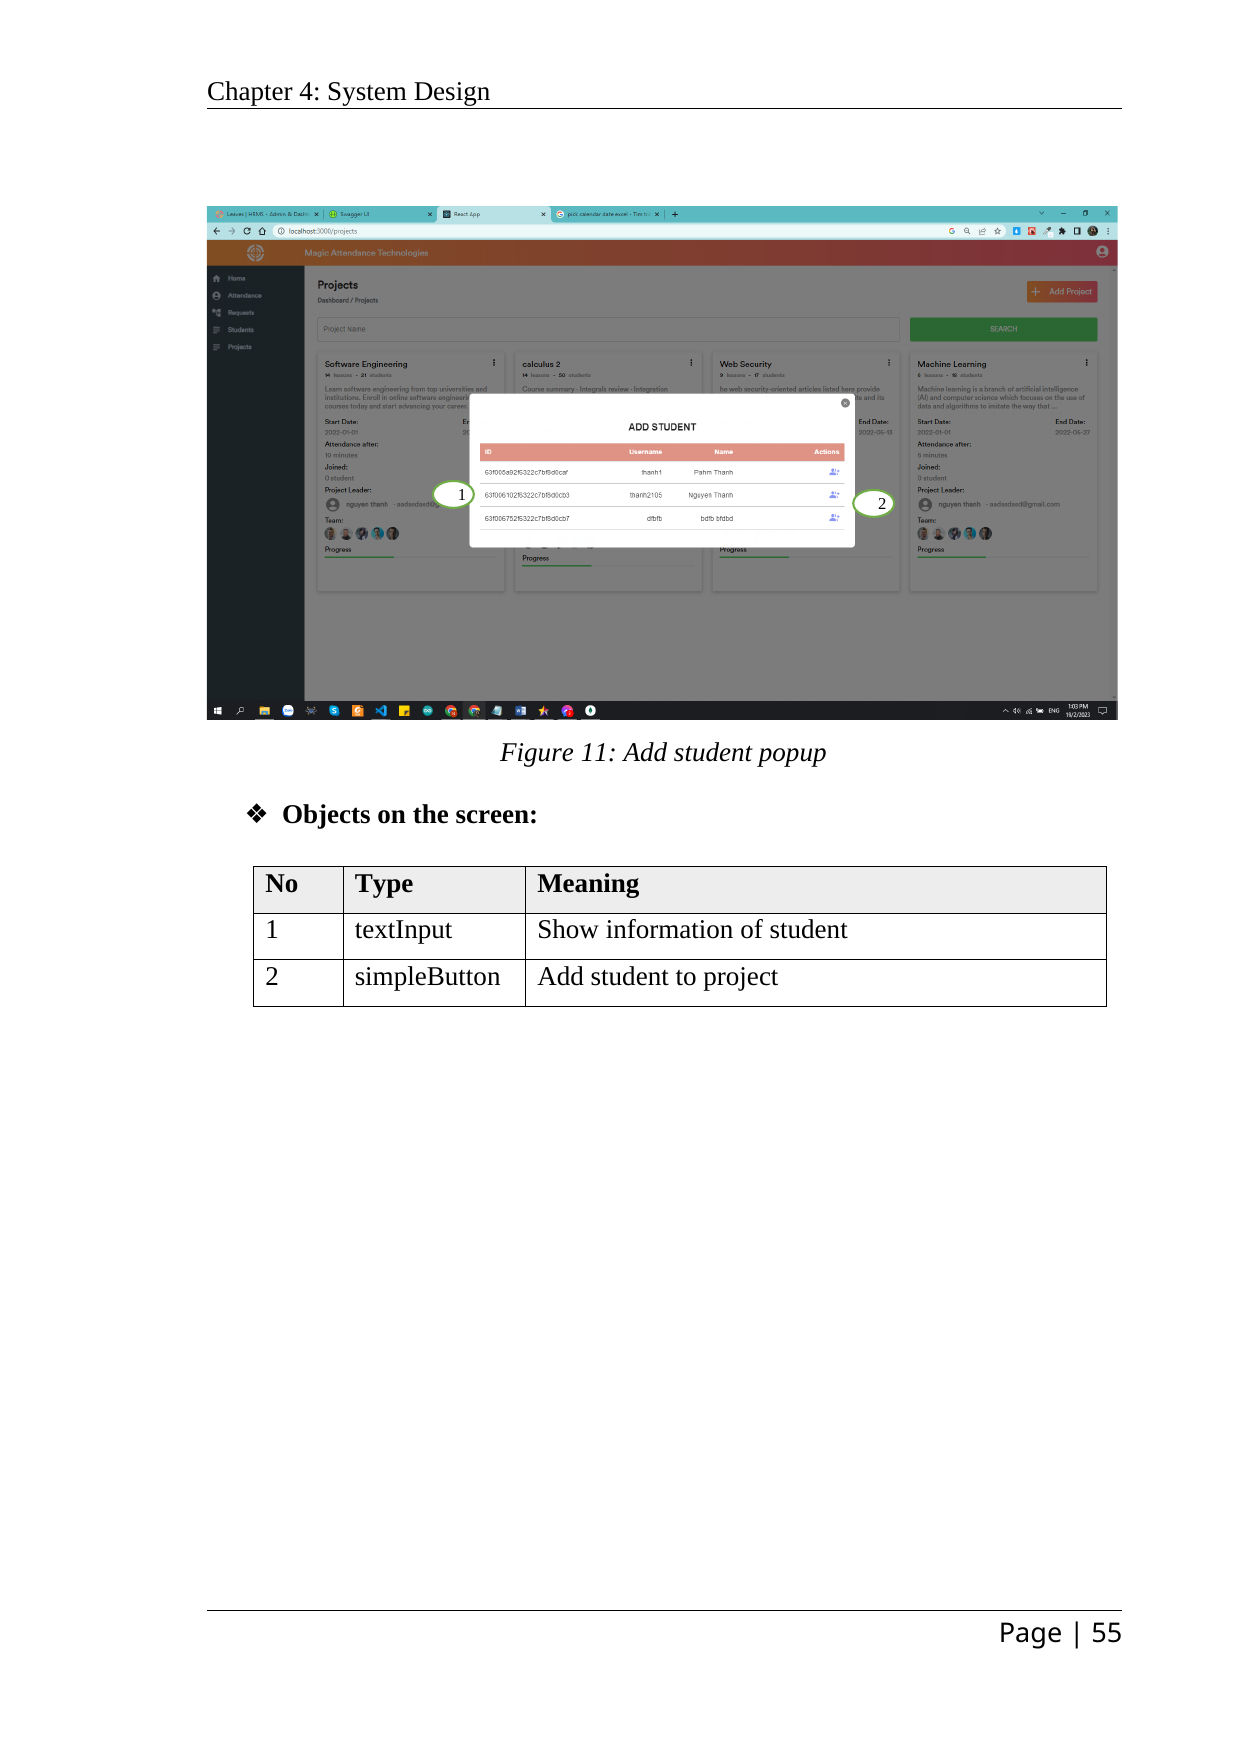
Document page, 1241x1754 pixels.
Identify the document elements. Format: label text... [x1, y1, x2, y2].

list Objects on the screen: [244, 783, 1122, 838]
table_header Type [344, 867, 525, 913]
table_cell 2 [254, 960, 343, 1006]
table_header Meaning [526, 867, 1106, 913]
table_cell 1 [254, 914, 343, 959]
table_header No [254, 867, 343, 913]
table_cell textInput [344, 914, 525, 959]
text Figure 11: Add student popup [207, 736, 1122, 767]
table_cell simpleButton [344, 960, 525, 1006]
picture [206, 206, 1118, 720]
table_cell Show information of student [526, 914, 1106, 959]
table_cell Add student to project [526, 960, 1106, 1006]
